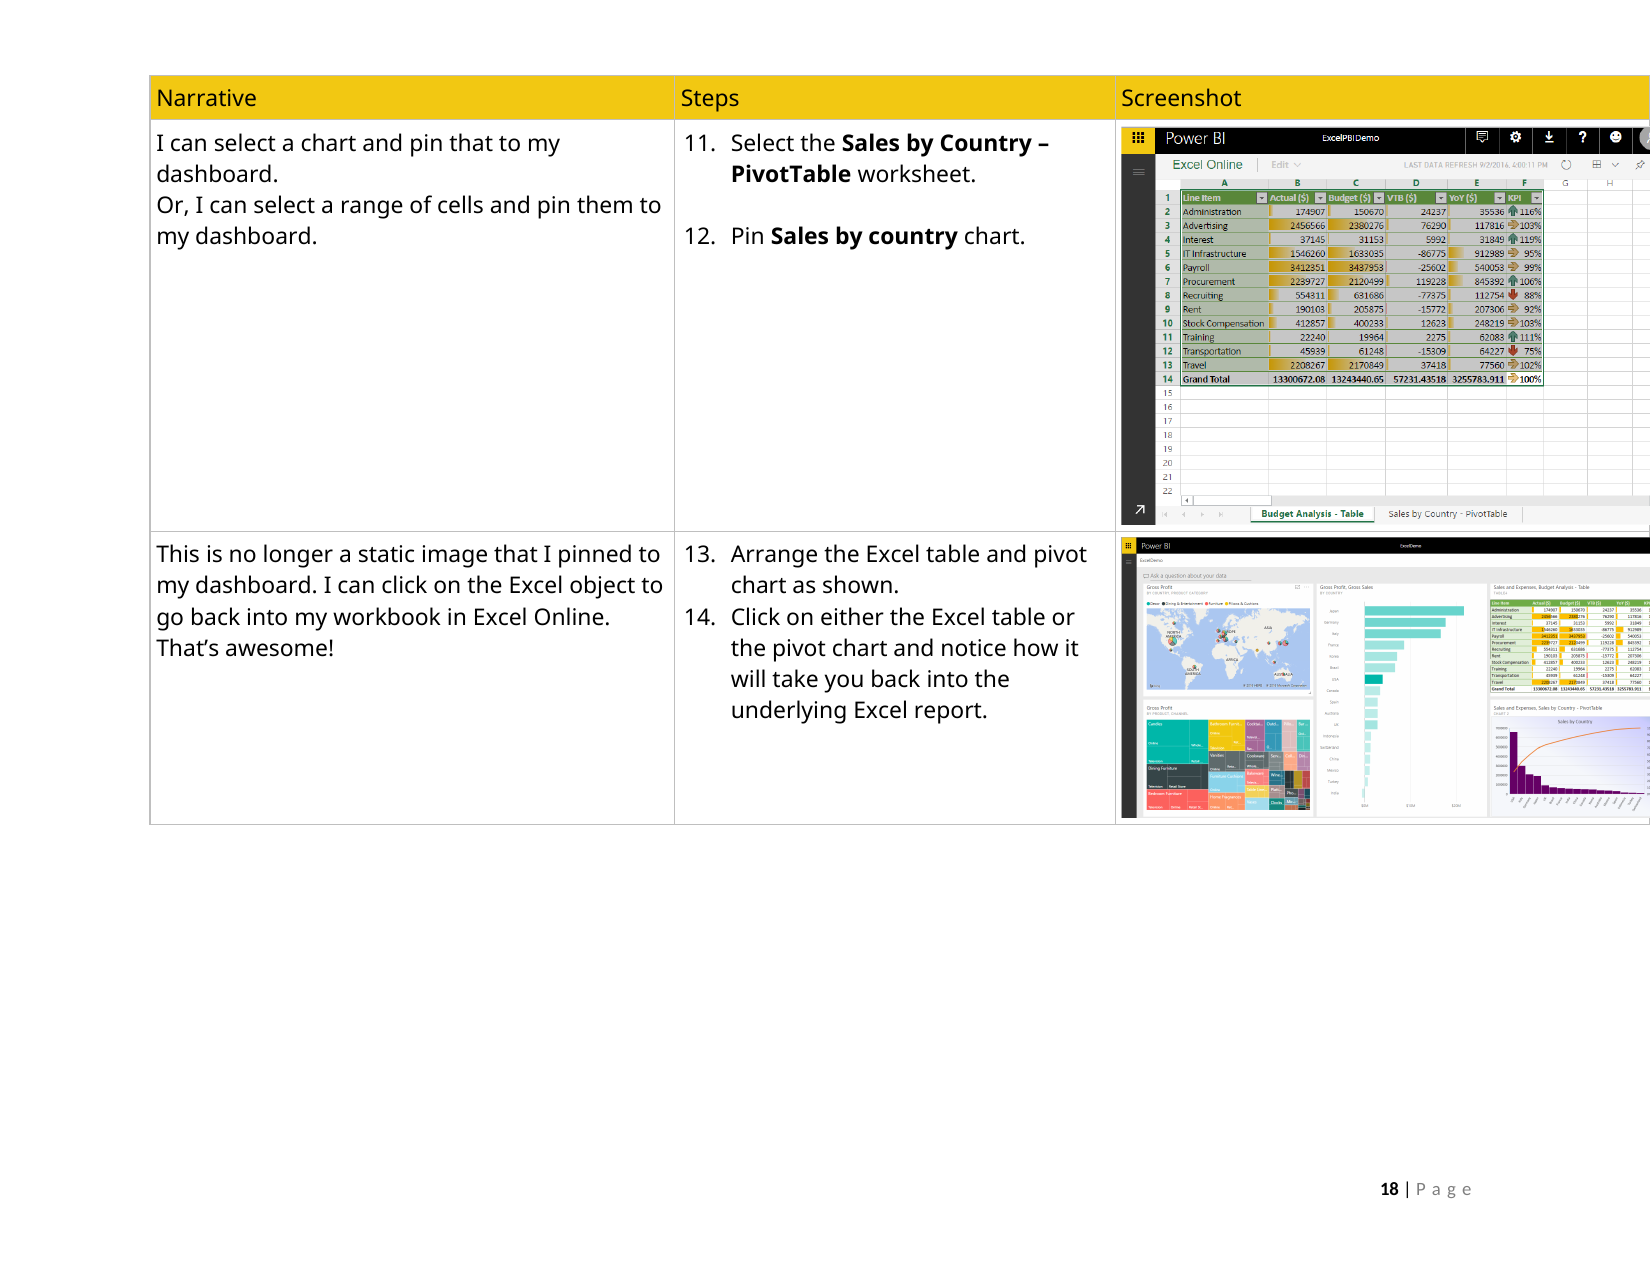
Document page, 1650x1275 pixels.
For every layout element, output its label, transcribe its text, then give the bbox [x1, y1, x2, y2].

picture [1121, 537, 1650, 818]
table_header Narrative [151, 76, 674, 119]
table_cell I can select a chart and pin that to my dashboard. Or, I can select a range of cells and pin them to my dashboard. [151, 120, 674, 531]
picture [1121, 126, 1650, 525]
table_cell Select the Sales by Country – PivotTable worksheet. Pin Sales by country chart. [675, 120, 1115, 531]
table_cell Arrange the Excel table and pivot chart as shown. Click on either the Excel table or the pivot chart and notice how it will take you back into the underlying Excel report. [675, 532, 1115, 823]
table_cell [1116, 532, 1649, 823]
table_header Screenshot [1116, 76, 1649, 119]
table_header Steps [675, 76, 1115, 119]
table_cell [1116, 120, 1649, 531]
table_cell This is no longer a static image that I pinned to my dashboard. I can click on the Excel object to go back into my workbook in Excel Online. That’s awesome! [151, 532, 674, 823]
